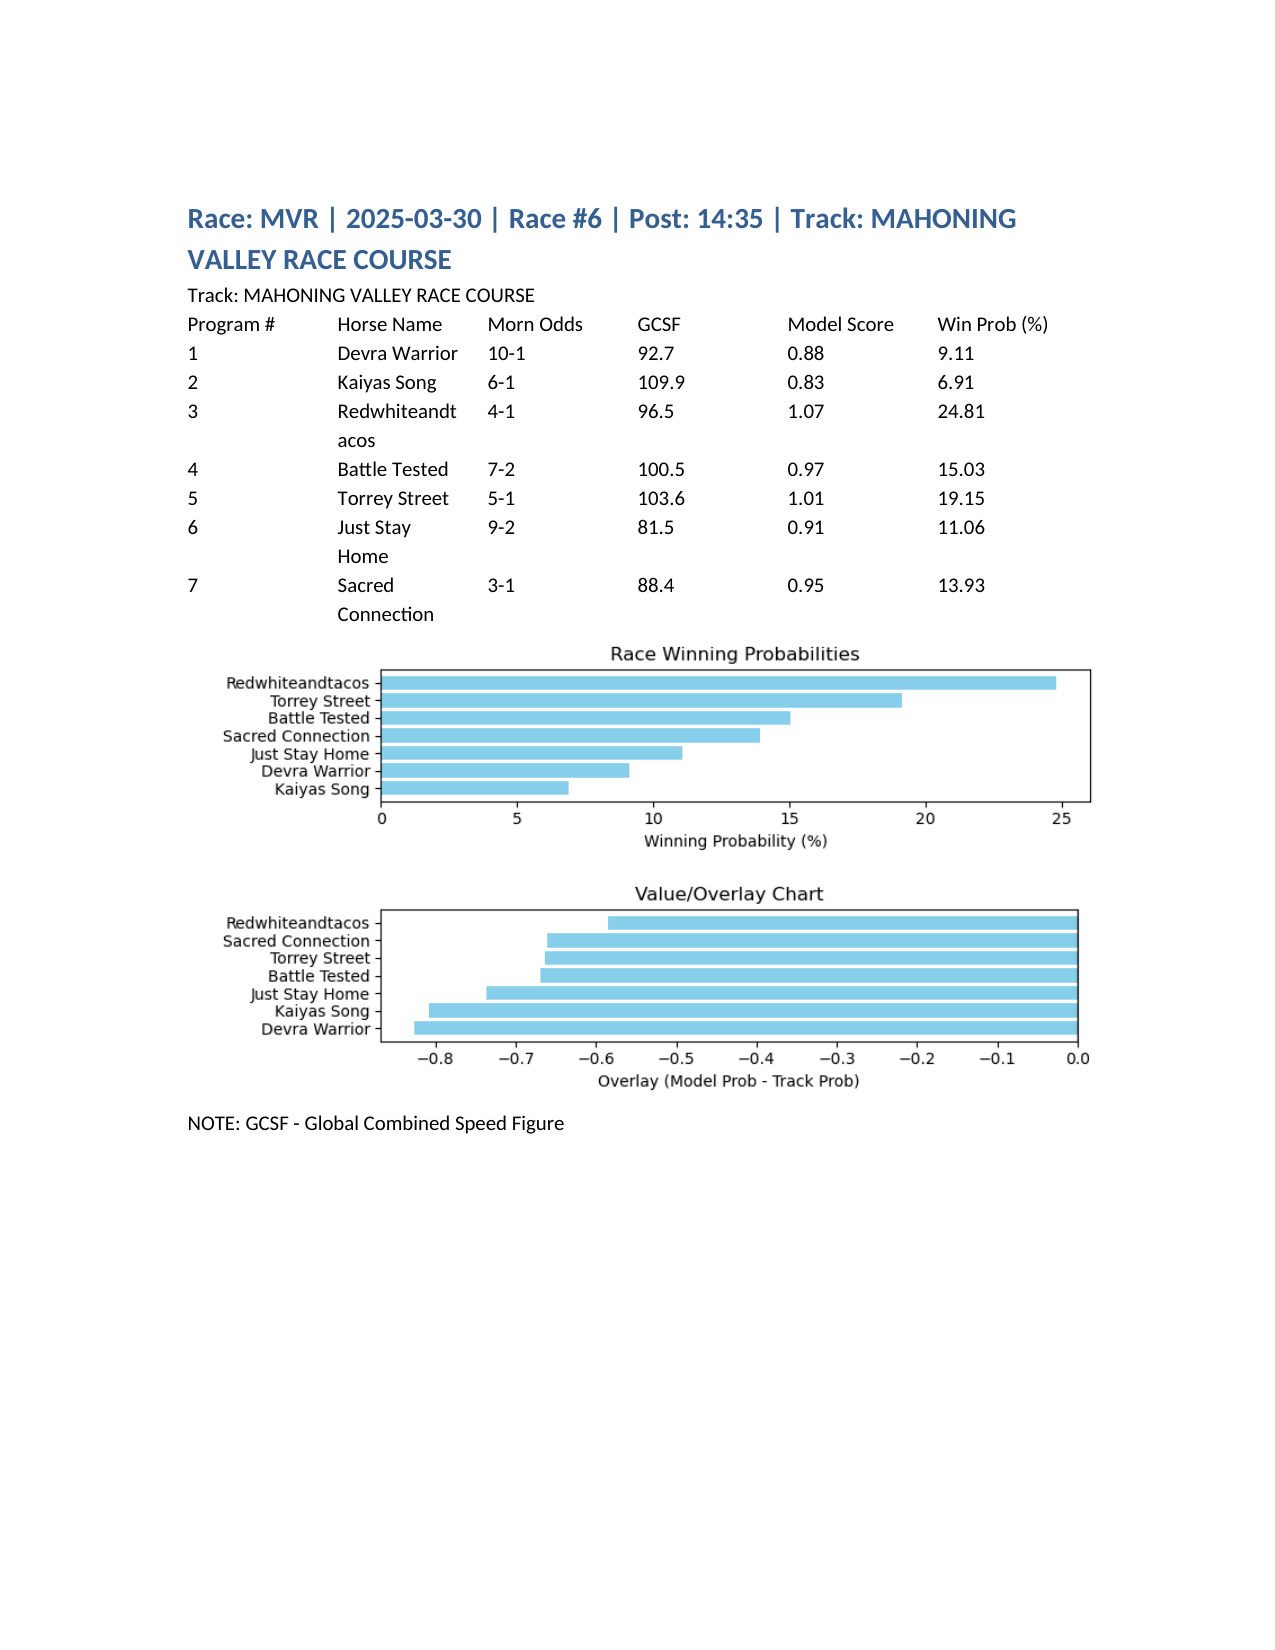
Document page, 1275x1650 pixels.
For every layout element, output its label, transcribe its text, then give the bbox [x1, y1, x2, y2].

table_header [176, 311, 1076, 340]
subtitle Race: MVR | 2025-03-30 | Race #6 | Post: 14:35 | Track: MAHONING VALLEY RACE COURSE [187, 200, 1087, 277]
text NOTE: GCSF - Global Combined Speed Figure [187, 1110, 1087, 1136]
picture [206, 870, 1107, 1107]
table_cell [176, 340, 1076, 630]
text Track: MAHONING VALLEY RACE COURSE [187, 282, 1087, 307]
picture [206, 630, 1107, 867]
